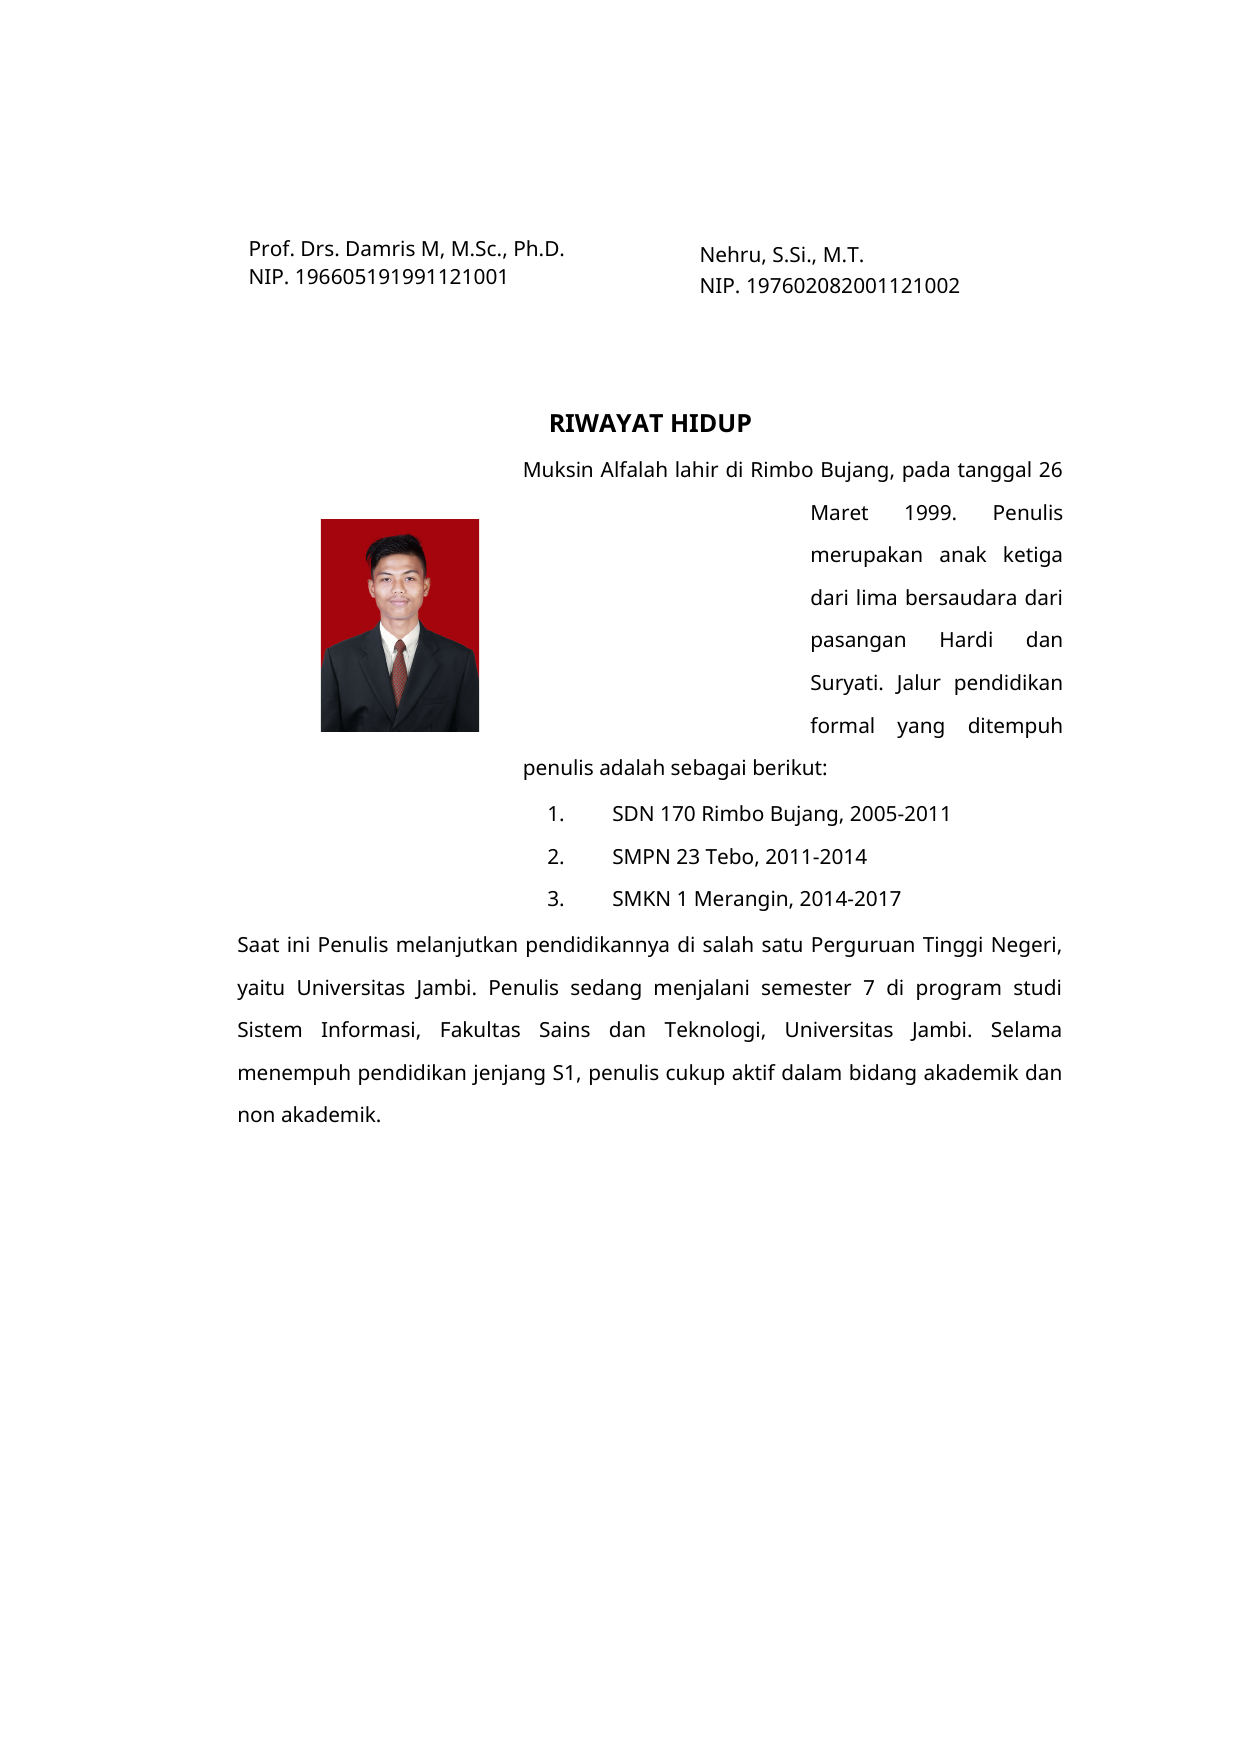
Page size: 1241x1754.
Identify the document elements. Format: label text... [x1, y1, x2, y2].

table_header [237, 177, 650, 332]
text Muksin Alfalah lahir di Rimbo Bujang, pada tanggal 26 Maret 1999. Penulis merupakan anak ketiga dari lima bersaudara dari pasangan Hardi dan Suryati. Jalur pendidikan formal yang ditempuh penulis adalah sebagai berikut: [523, 455, 1063, 782]
picture [320, 519, 480, 732]
list SDN 170 Rimbo Bujang, 2005-2011 [503, 799, 1063, 828]
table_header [650, 177, 1063, 332]
text Saat ini Penulis melanjutkan pendidikannya di salah satu Perguruan Tinggi Negeri, yaitu Universitas Jambi. Penulis sedang menjalani semester 7 di program studi Sistem Informasi, Fakultas Sains dan Teknologi, Universitas Jambi. Selama menempuh pendidikan jenjang S1, penulis cukup aktif dalam bidang akademik dan non akademik. [237, 930, 1063, 1129]
list SMKN 1 Merangin, 2014-2017 [503, 884, 1063, 913]
list SMPN 23 Tebo, 2011-2014 [503, 842, 1063, 870]
subtitle RIWAYAT HIDUP [237, 406, 1063, 440]
